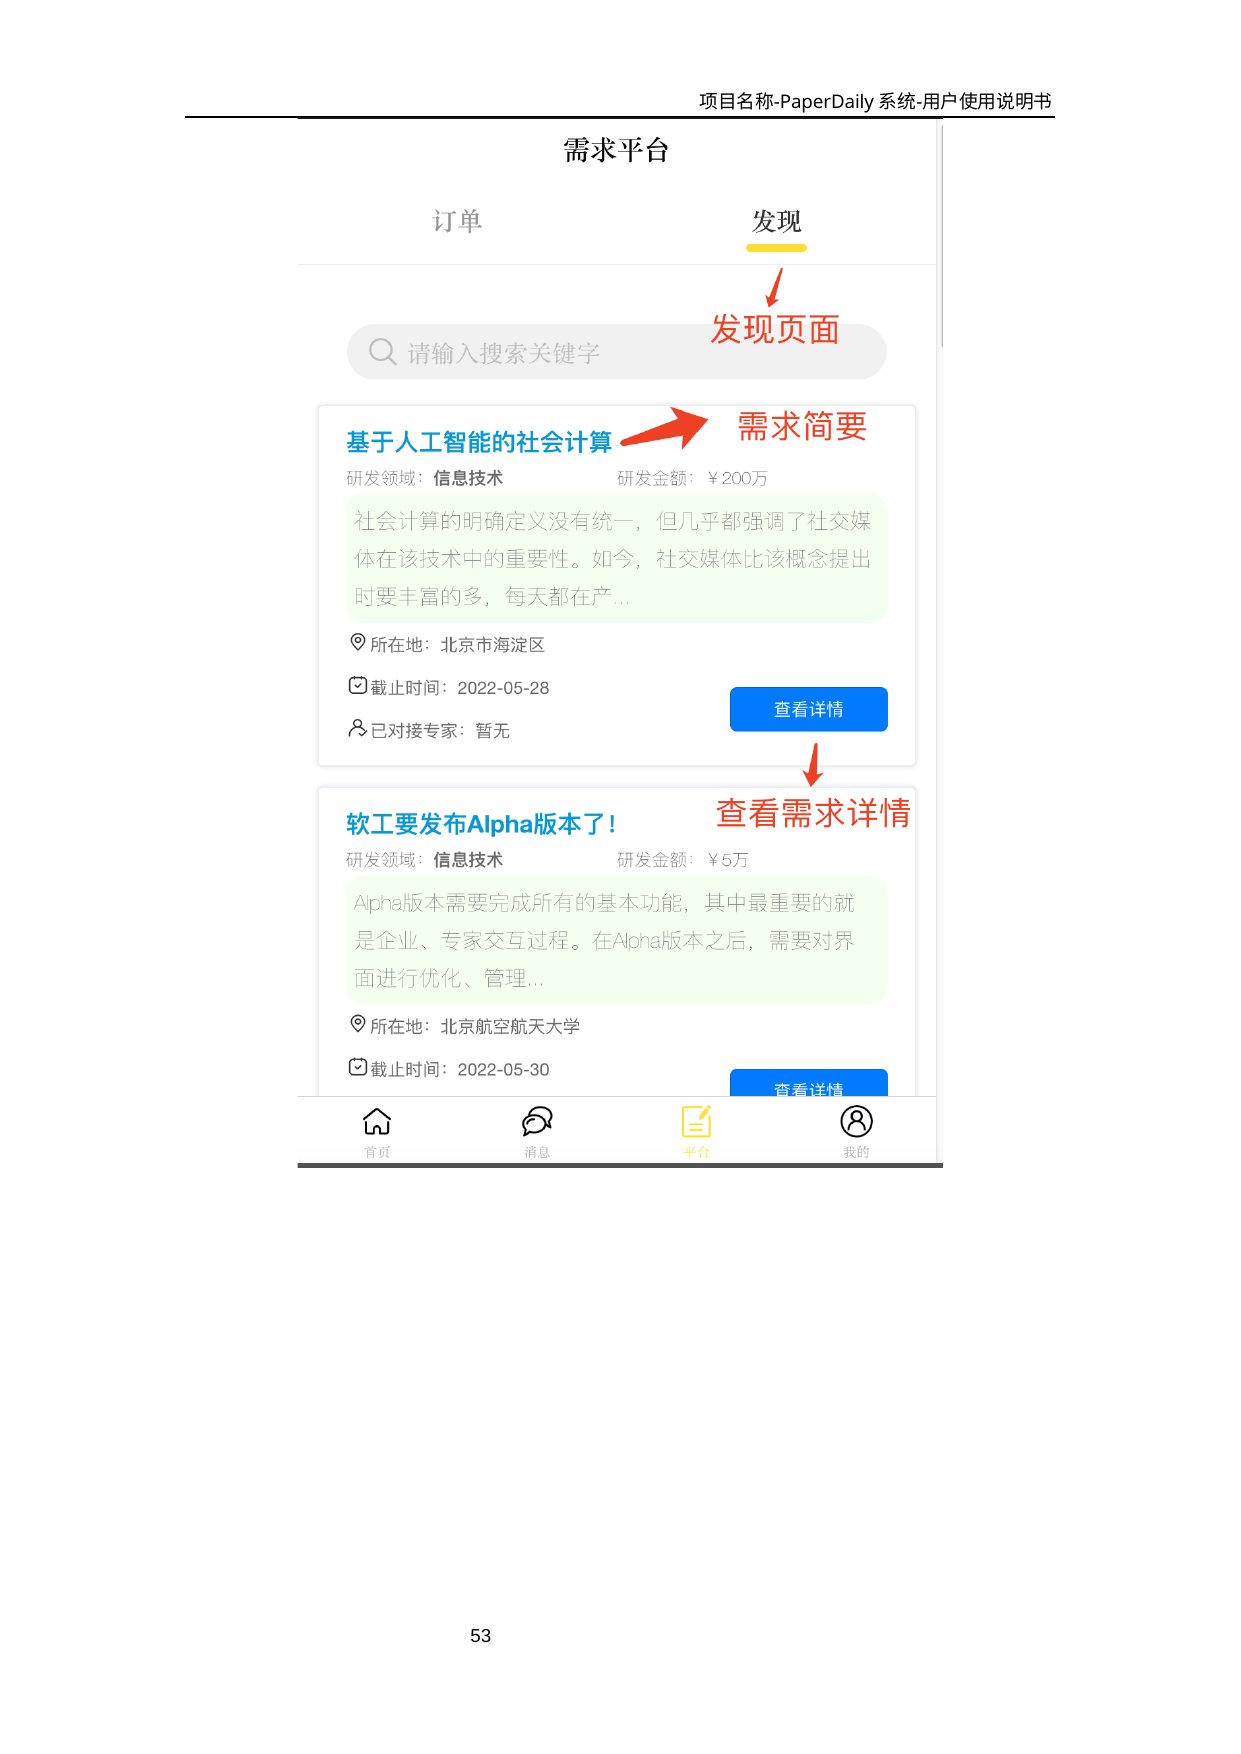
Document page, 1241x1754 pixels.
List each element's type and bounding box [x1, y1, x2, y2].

picture [297, 117, 943, 1168]
